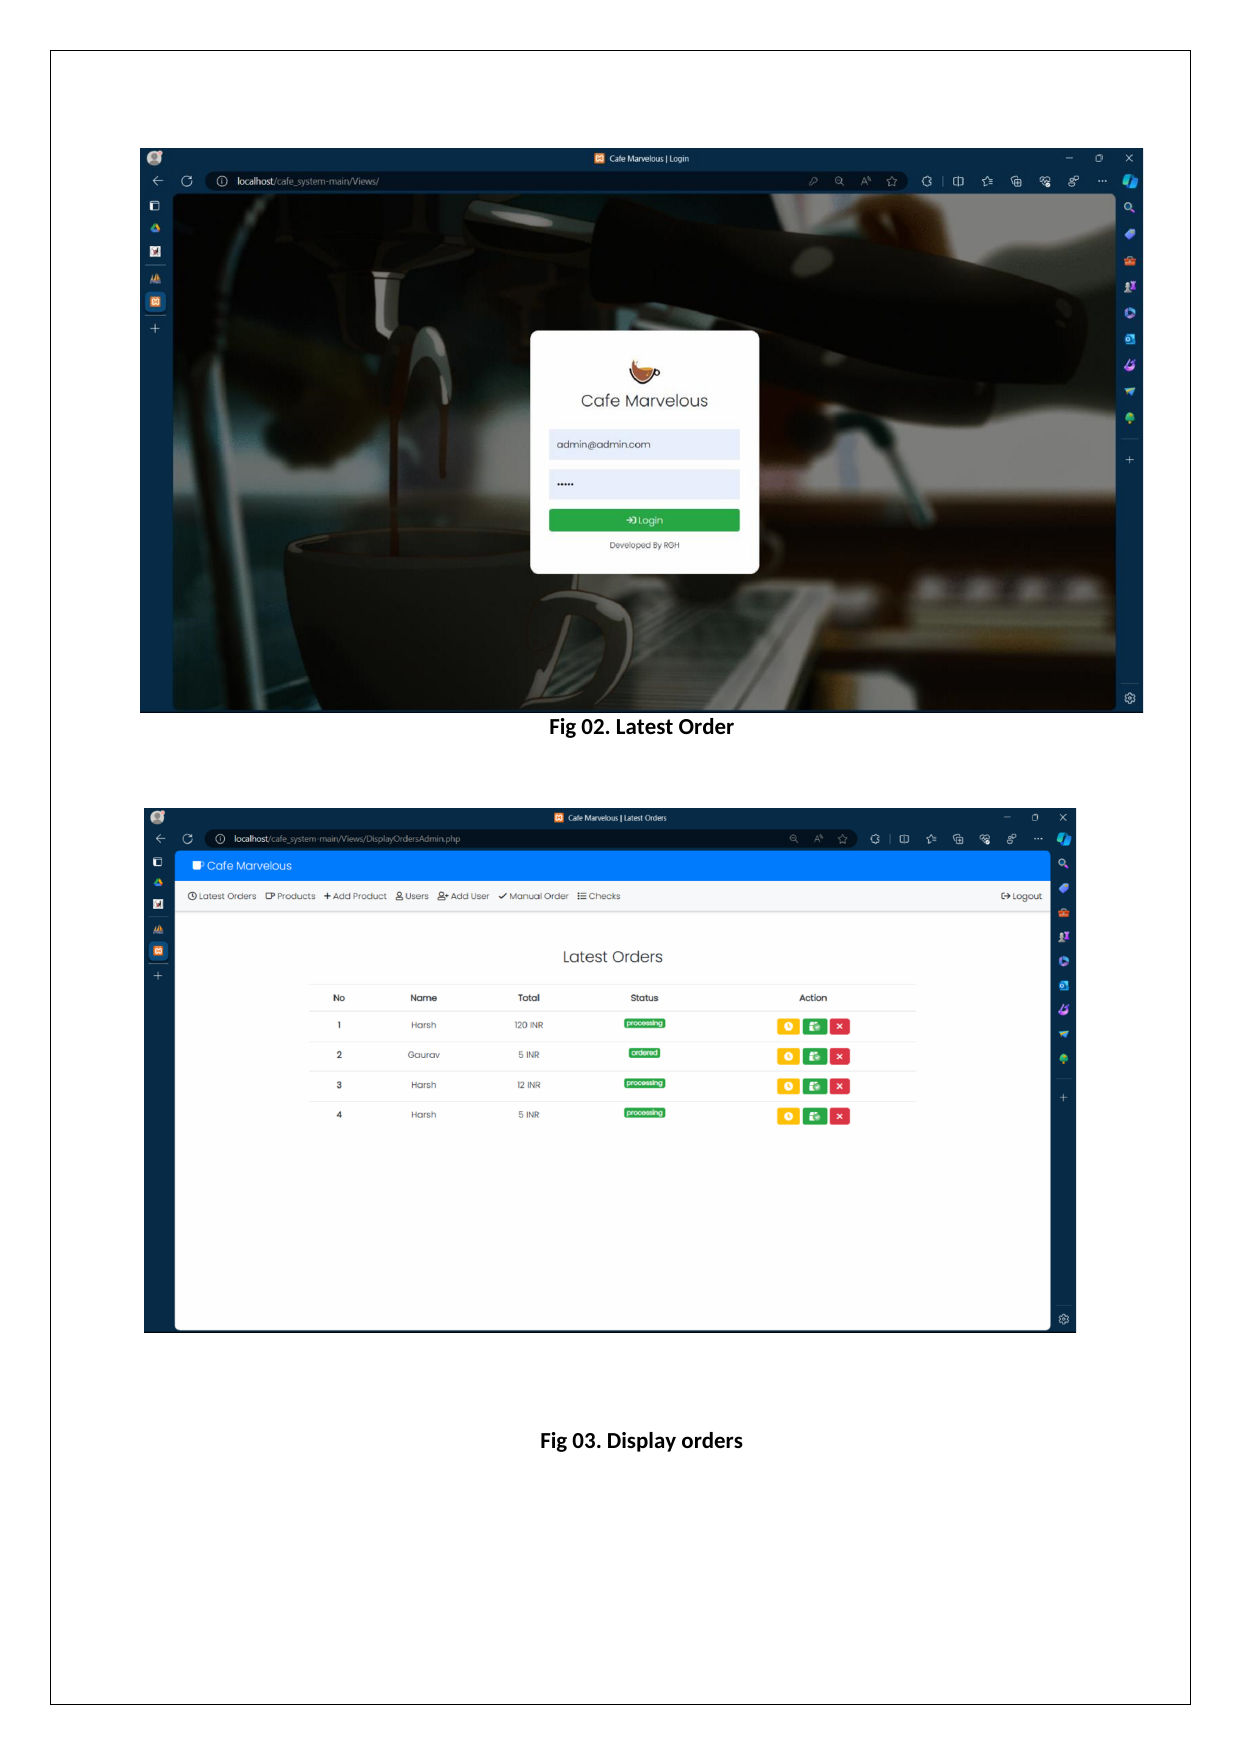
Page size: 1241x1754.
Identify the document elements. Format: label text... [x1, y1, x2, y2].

picture [143, 807, 1077, 1333]
text Fig 02. Latest Order [139, 713, 1144, 740]
picture [139, 147, 1144, 713]
text Fig 03. Display orders [139, 1426, 1144, 1454]
